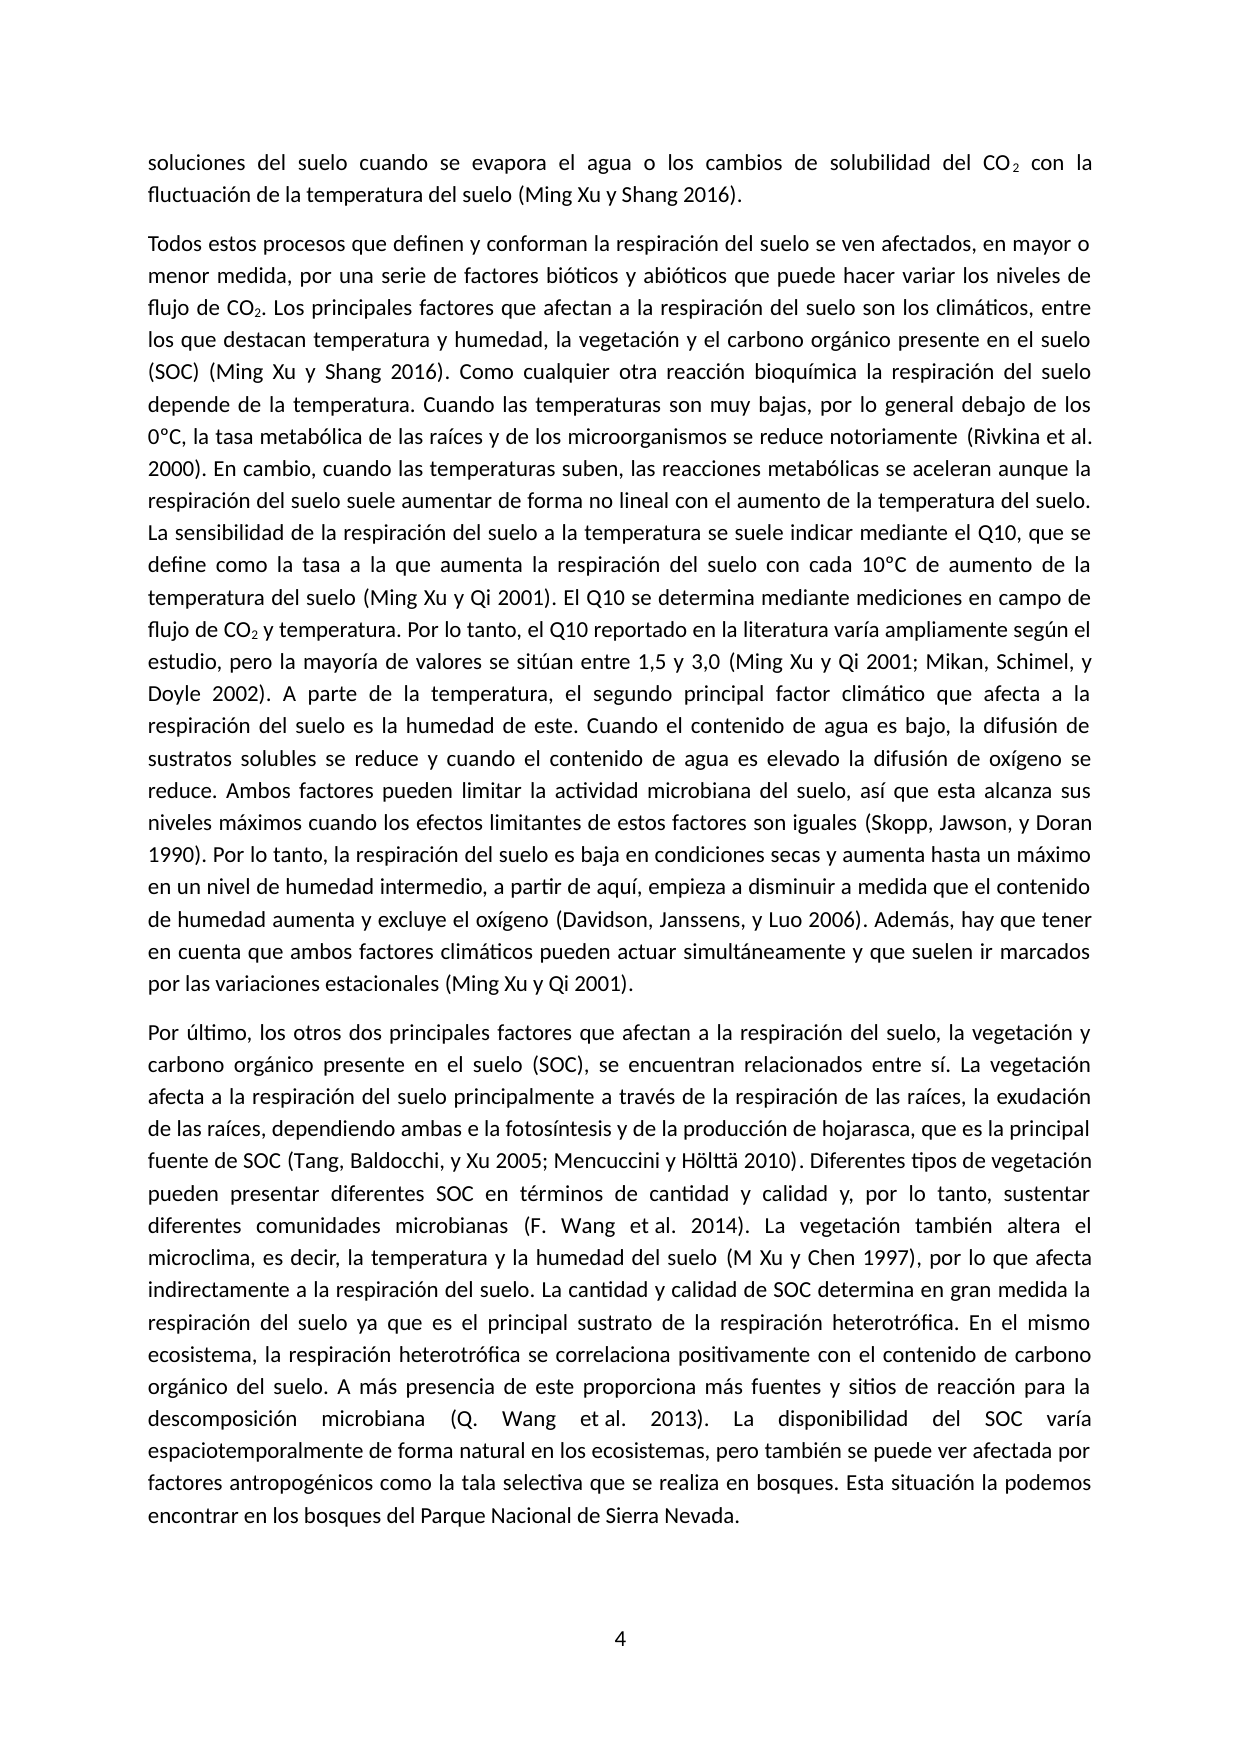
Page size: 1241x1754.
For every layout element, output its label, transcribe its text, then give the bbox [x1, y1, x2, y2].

text Por último, los otros dos principales factores que afectan a la respiración del suelo, la vegetación y carbono orgánico presente en el suelo (SOC), se encuentran relacionados entre sí. La vegetación afecta a la respiración del suelo principalmente a través de la respiración de las raíces, la exudación de las raíces, dependiendo ambas e la fotosíntesis y de la producción de hojarasca, que es la principal fuente de SOC (Tang, Baldocchi, y Xu 2005; Mencuccini y Hölttä 2010). Diferentes tipos de vegetación pueden presentar diferentes SOC en términos de cantidad y calidad y, por lo tanto, sustentar diferentes comunidades microbianas (F. Wang et al. 2014). La vegetación también altera el microclima, es decir, la temperatura y la humedad del suelo (M Xu y Chen 1997), por lo que afecta indirectamente a la respiración del suelo. La cantidad y calidad de SOC determina en gran medida la respiración del suelo ya que es el principal sustrato de la respiración heterotrófica. En el mismo ecosistema, la respiración heterotrófica se correlaciona positivamente con el contenido de carbono orgánico del suelo. A más presencia de este proporciona más fuentes y sitios de reacción para la descomposición microbiana (Q. Wang et al. 2013). La disponibilidad del SOC varía espaciotemporalmente de forma natural en los ecosistemas, pero también se puede ver afectada por factores antropogénicos como la tala selectiva que se realiza en bosques. Esta situación la podemos encontrar en los bosques del Parque Nacional de Sierra Nevada. [148, 1018, 1092, 1529]
text Todos estos procesos que definen y conforman la respiración del suelo se ven afectados, en mayor o menor medida, por una serie de factores bióticos y abióticos que puede hacer variar los niveles de flujo de CO2. Los principales factores que afectan a la respiración del suelo son los climáticos, entre los que destacan temperatura y humedad, la vegetación y el carbono orgánico presente en el suelo (SOC) (Ming Xu y Shang 2016). Como cualquier otra reacción bioquímica la respiración del suelo depende de la temperatura. Cuando las temperaturas son muy bajas, por lo general debajo de los 0ºC, la tasa metabólica de las raíces y de los microorganismos se reduce notoriamente (Rivkina et al. 2000). En cambio, cuando las temperaturas suben, las reacciones metabólicas se aceleran aunque la respiración del suelo suele aumentar de forma no lineal con el aumento de la temperatura del suelo. La sensibilidad de la respiración del suelo a la temperatura se suele indicar mediante el Q10, que se define como la tasa a la que aumenta la respiración del suelo con cada 10ºC de aumento de la temperatura del suelo (Ming Xu y Qi 2001). El Q10 se determina mediante mediciones en campo de flujo de CO2 y temperatura. Por lo tanto, el Q10 reportado en la literatura varía ampliamente según el estudio, pero la mayoría de valores se sitúan entre 1,5 y 3,0 (Ming Xu y Qi 2001; Mikan, Schimel, y Doyle 2002). A parte de la temperatura, el segundo principal factor climático que afecta a la respiración del suelo es la humedad de este. Cuando el contenido de agua es bajo, la difusión de sustratos solubles se reduce y cuando el contenido de agua es elevado la difusión de oxígeno se reduce. Ambos factores pueden limitar la actividad microbiana del suelo, así que esta alcanza sus niveles máximos cuando los efectos limitantes de estos factores son iguales (Skopp, Jawson, y Doran 1990). Por lo tanto, la respiración del suelo es baja en condiciones secas y aumenta hasta un máximo en un nivel de humedad intermedio, a partir de aquí, empieza a disminuir a medida que el contenido de humedad aumenta y excluye el oxígeno (Davidson, Janssens, y Luo 2006). Además, hay que tener en cuenta que ambos factores climáticos pueden actuar simultáneamente y que suelen ir marcados por las variaciones estacionales (Ming Xu y Qi 2001). [148, 229, 1092, 997]
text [148, 148, 1092, 208]
